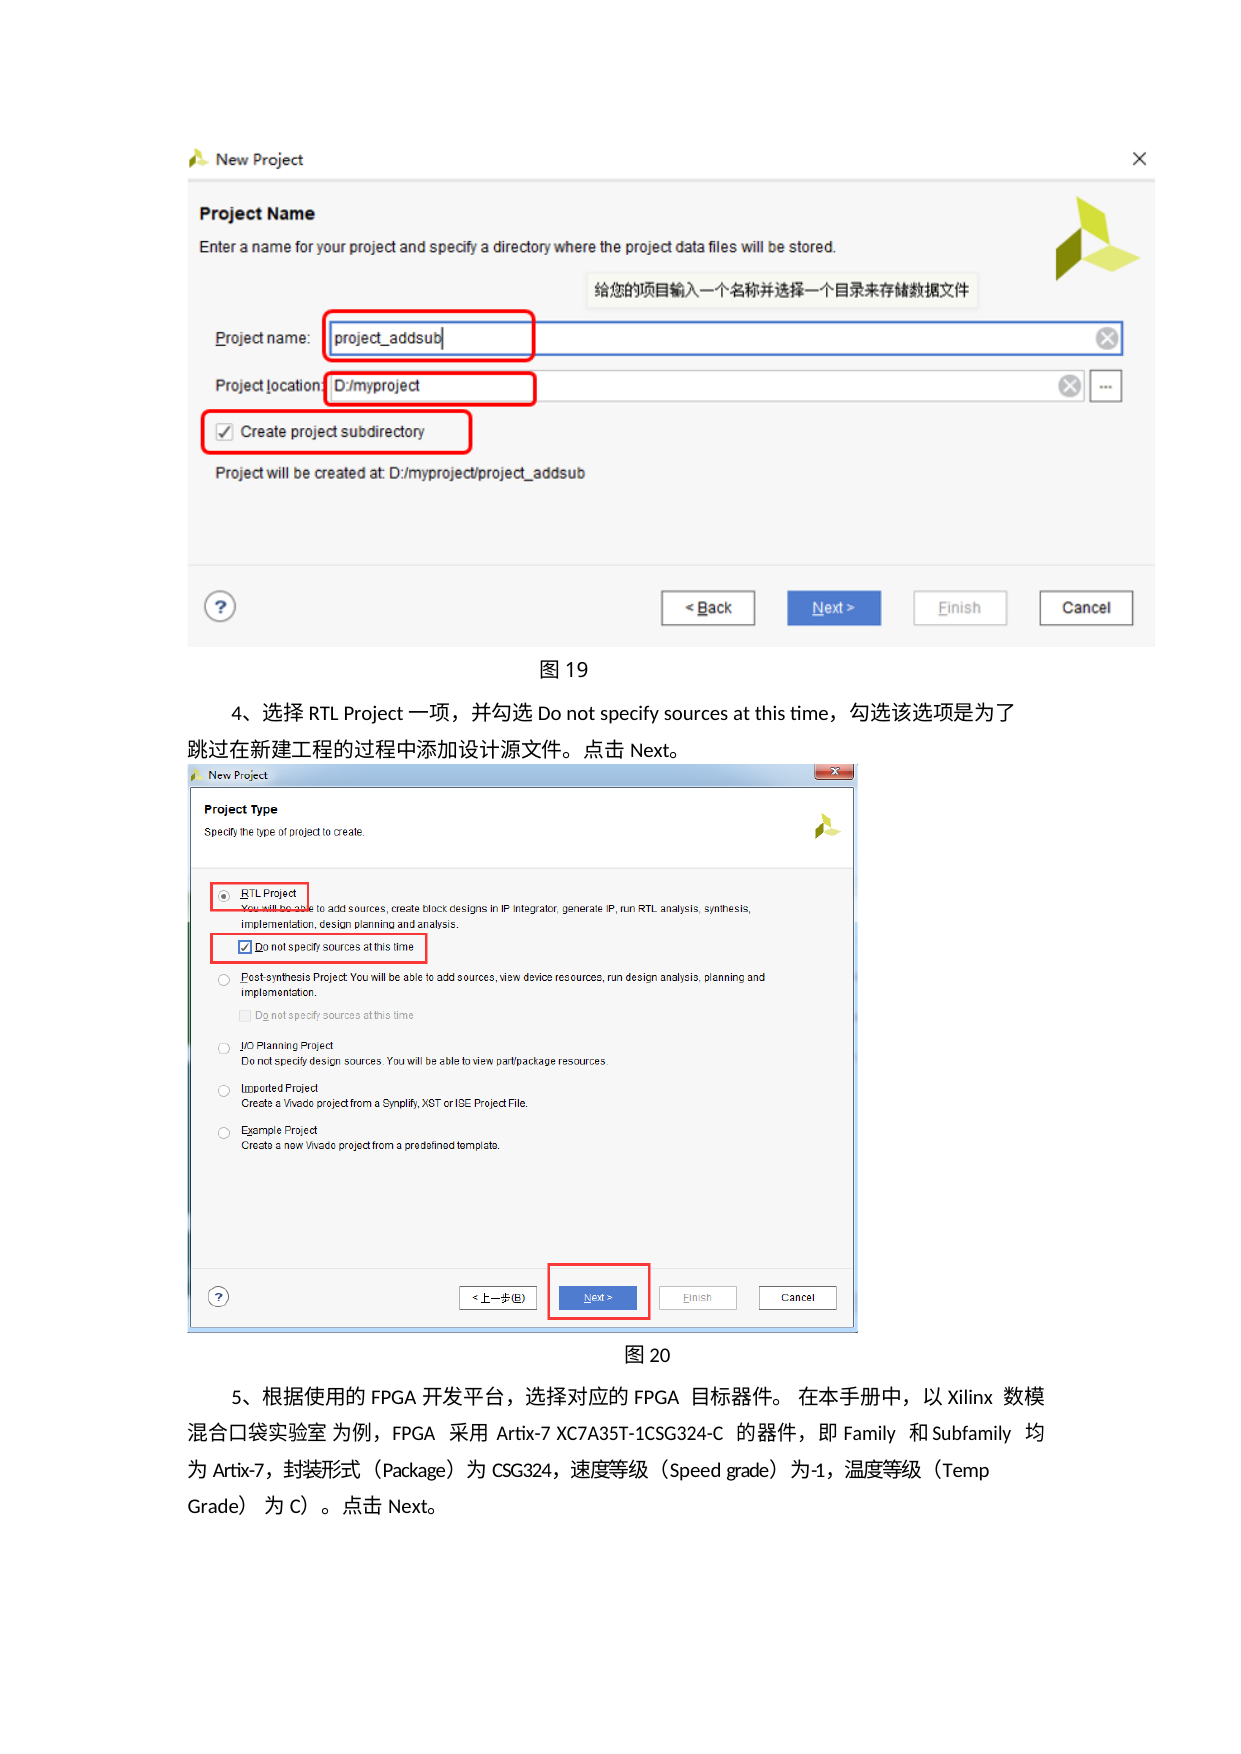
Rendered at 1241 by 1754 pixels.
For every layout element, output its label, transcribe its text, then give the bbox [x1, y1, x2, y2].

text 4、选择 RTL Project 一项，并勾选 Do not specify sources at this time，勾选该选项是为了跳过在新建工程的过程中添加设计源文件。点击 Next。 [187, 697, 1031, 763]
text 图19 [175, 653, 1021, 683]
picture [187, 764, 858, 1333]
text 5、根据使用的 FPGA 开发平台，选择对应的 FPGA 目标器件。 在本手册中，以 Xilinx 数模混合口袋实验室 为例，FPGA 采用 Artix-7 XC7A35T-1CSG324-C 的器件，即 Family 和 Subfamily 均为 Artix-7，封装形式（Package）为 CSG324，速度等级（Speed grade）为-1，温度等级（Temp Grade） 为 C）。点击 Next。 [187, 1380, 1063, 1519]
picture [187, 145, 1156, 647]
